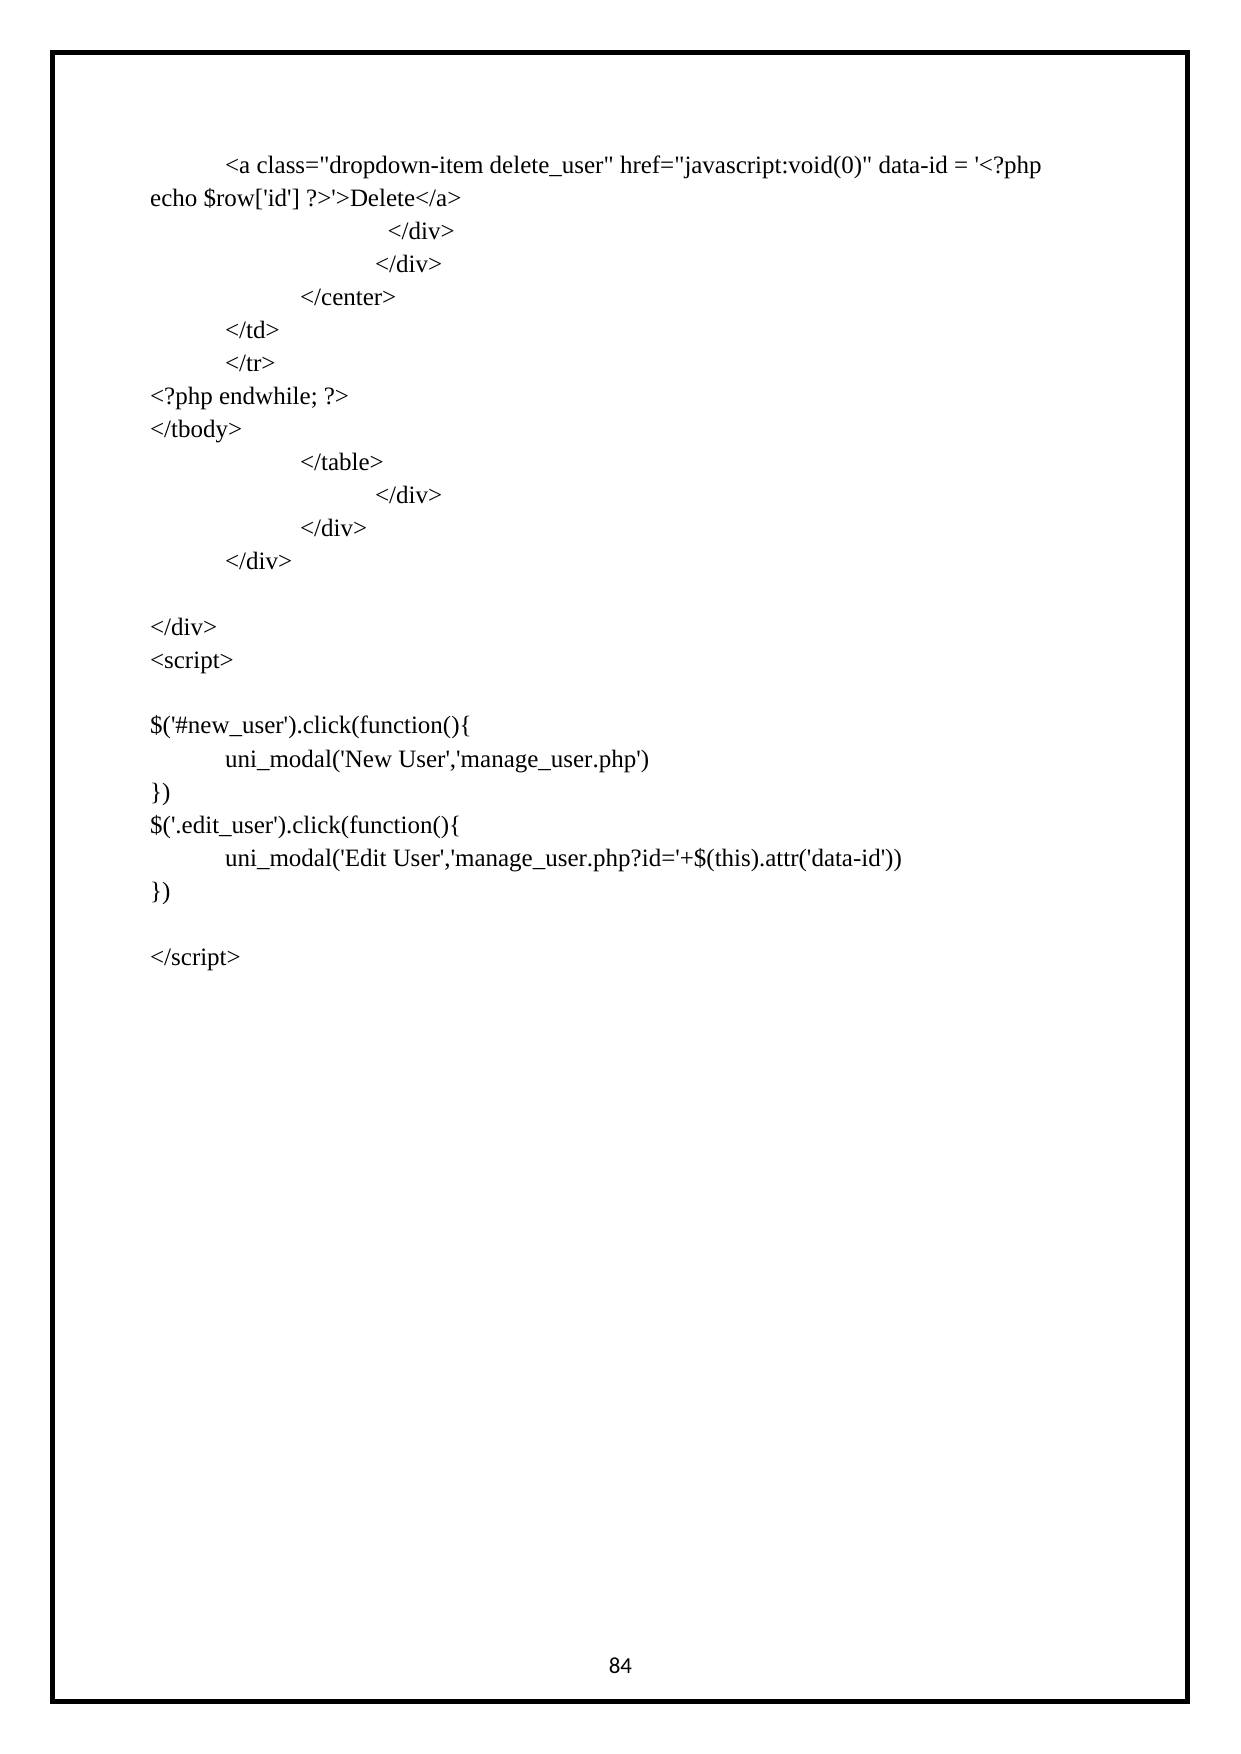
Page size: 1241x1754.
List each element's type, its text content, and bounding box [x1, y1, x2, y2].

text }) [150, 777, 1090, 805]
text $('.edit_user').click(function(){ [150, 810, 1090, 838]
text </tbody> [150, 414, 1090, 443]
text uni_modal('Edit User','manage_user.php?id='+$(this).attr('data-id')) [150, 843, 1090, 871]
text <a class="dropdown-item delete_user" href="javascript:void(0)" data-id = '<?php echo $row['id'] ?>'>Delete</a> [150, 150, 1090, 212]
text </tr> [150, 348, 1090, 377]
text </div> [150, 513, 1090, 542]
text <?php endwhile; ?> [150, 381, 1090, 410]
text </div> [150, 480, 1090, 509]
text }) [150, 876, 1090, 904]
text </script> [150, 942, 1090, 971]
text </div> [150, 249, 1090, 278]
text $('#new_user').click(function(){ [150, 711, 1090, 739]
text </td> [150, 315, 1090, 344]
text <script> [150, 645, 1090, 674]
text </center> [150, 282, 1090, 311]
text </table> [150, 447, 1090, 476]
text </div> [150, 546, 1090, 575]
text </div> [150, 612, 1090, 641]
text </div> [150, 216, 1090, 245]
text uni_modal('New User','manage_user.php') [150, 744, 1090, 772]
